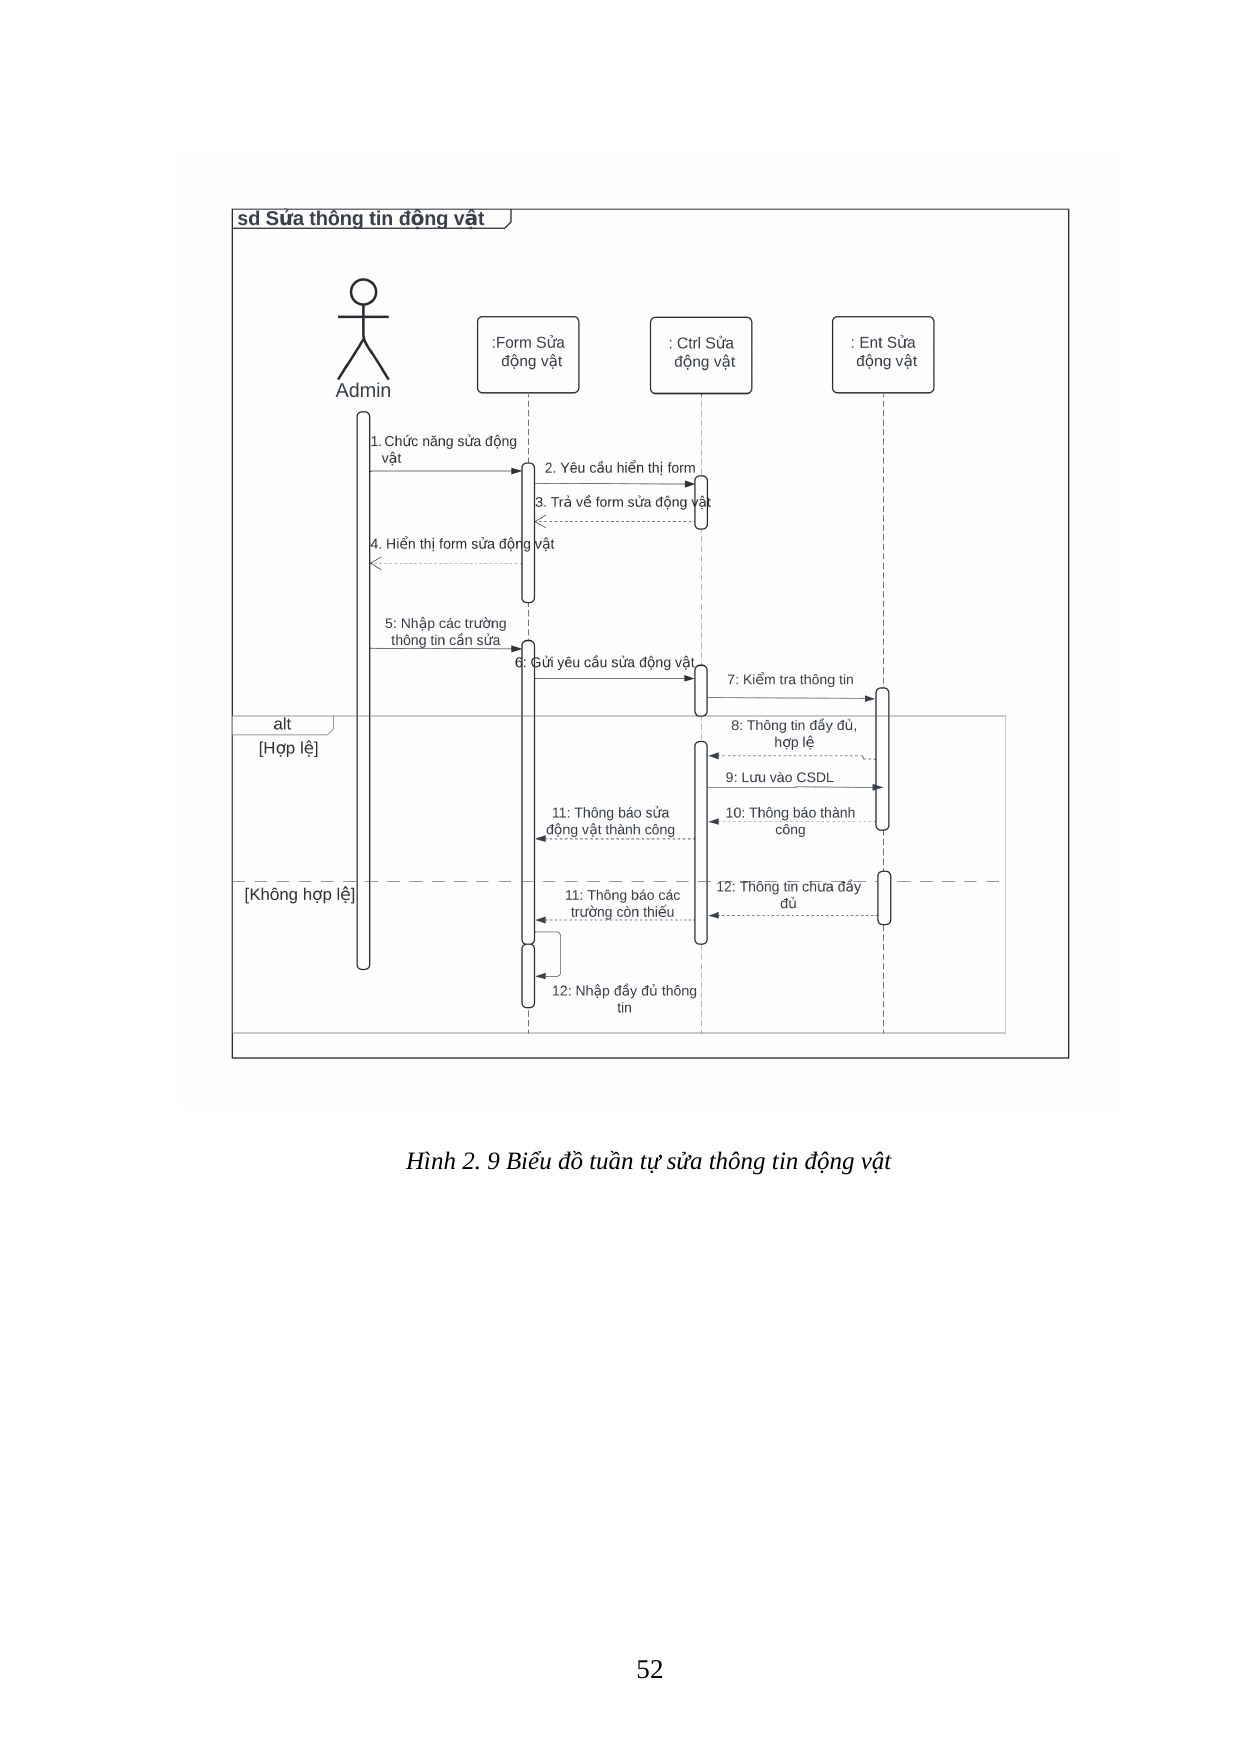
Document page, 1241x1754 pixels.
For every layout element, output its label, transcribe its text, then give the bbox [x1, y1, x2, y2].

picture [177, 147, 1123, 1110]
